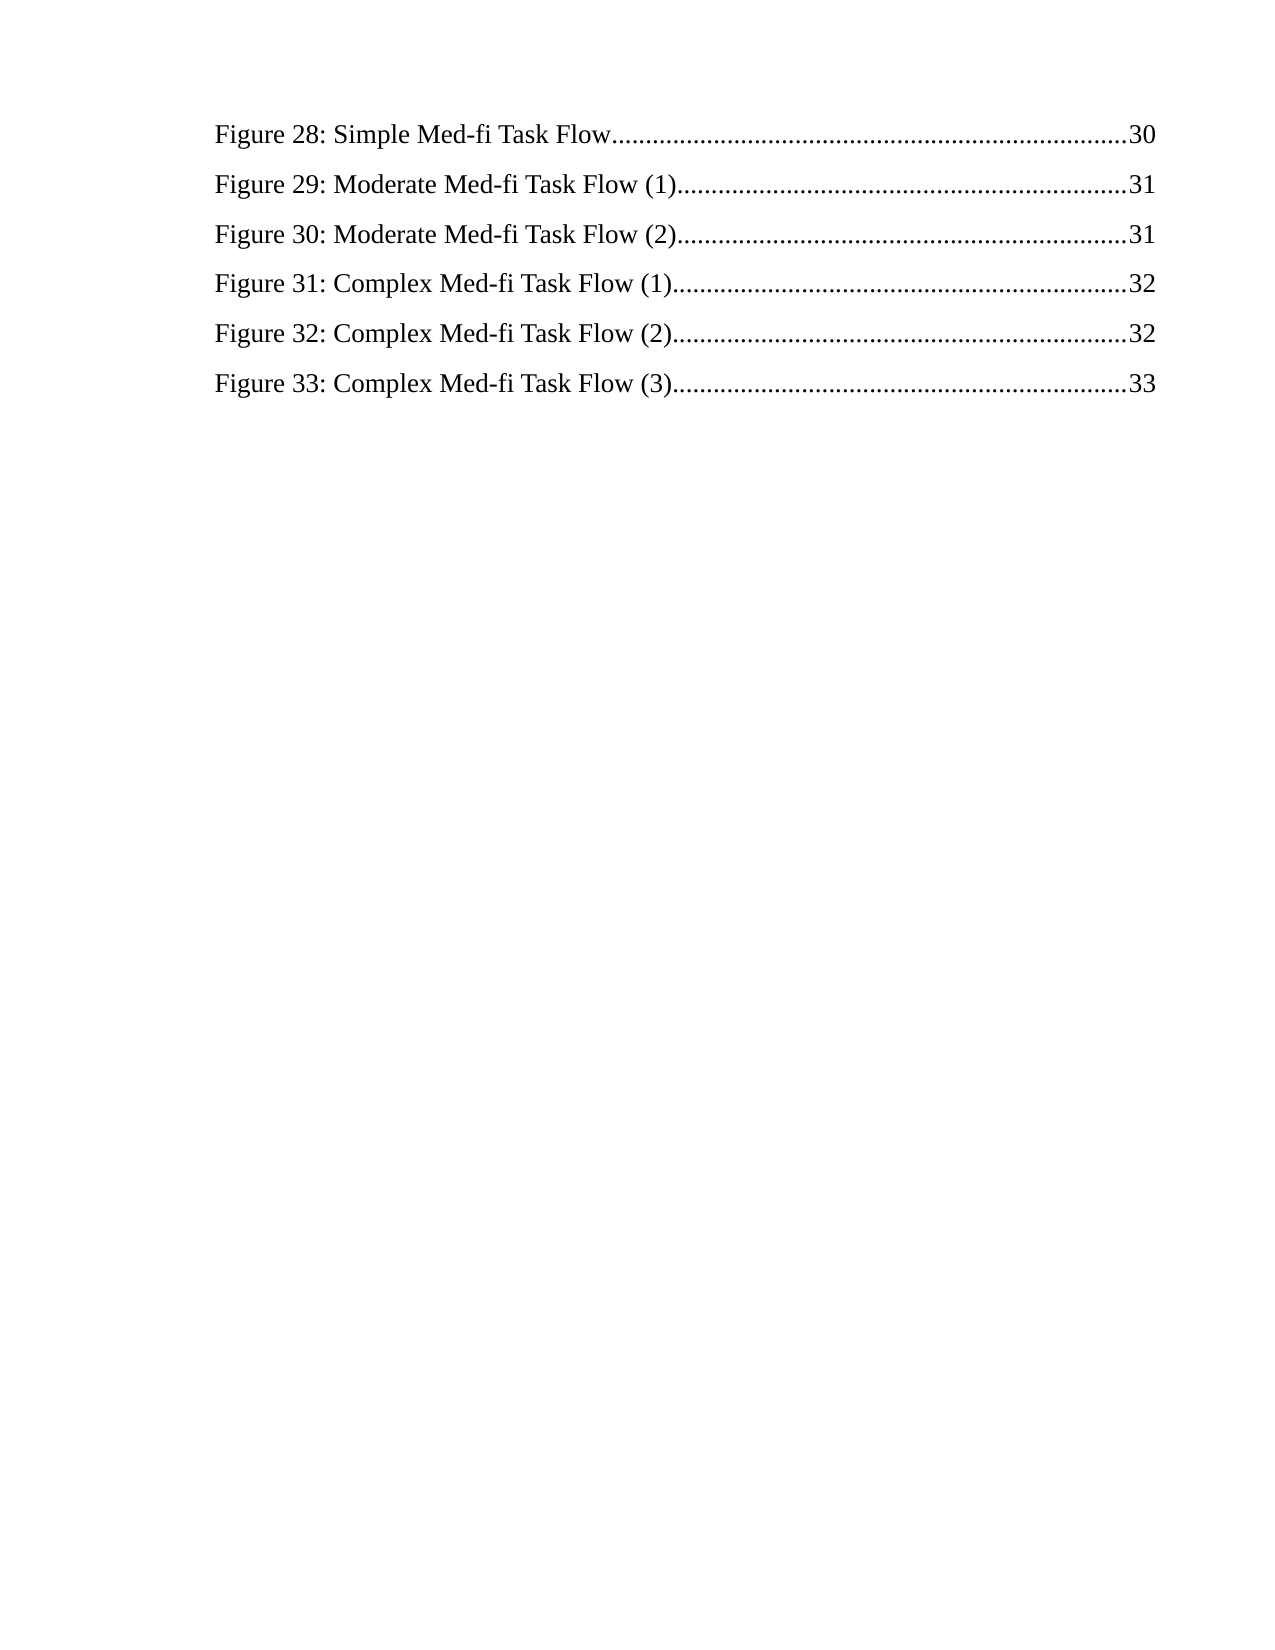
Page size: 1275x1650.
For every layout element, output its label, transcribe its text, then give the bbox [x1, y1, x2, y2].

text Figure 33: Complex Med-fi Task Flow (3) 33 [177, 367, 1157, 398]
text Figure 28: Simple Med-fi Task Flow 30 [177, 118, 1157, 149]
text Figure 29: Moderate Med-fi Task Flow (1) 31 [177, 168, 1157, 199]
text Figure 31: Complex Med-fi Task Flow (1) 32 [177, 267, 1157, 299]
text Figure 30: Moderate Med-fi Task Flow (2) 31 [177, 218, 1157, 249]
text Figure 32: Complex Med-fi Task Flow (2) 32 [177, 317, 1157, 348]
